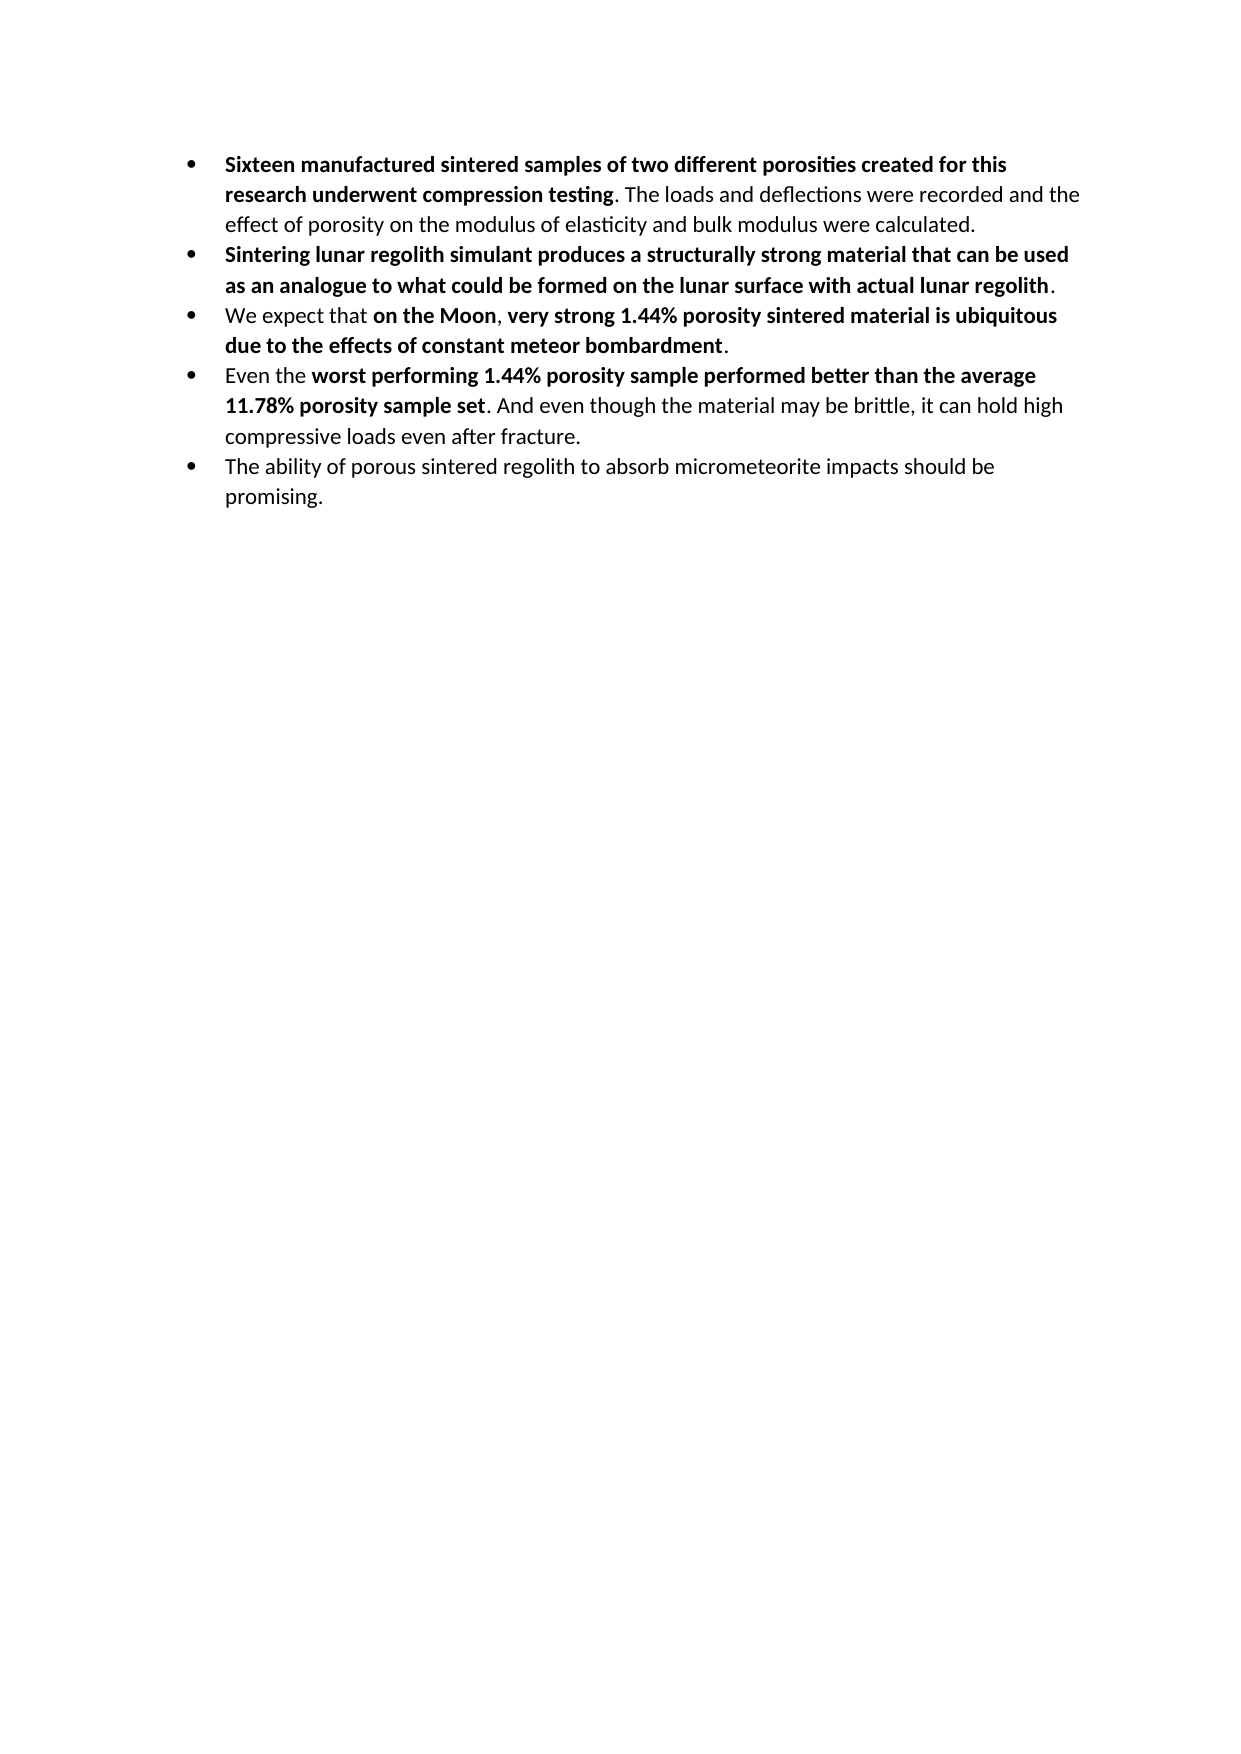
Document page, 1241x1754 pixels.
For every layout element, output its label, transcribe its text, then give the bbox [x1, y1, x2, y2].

list We expect that on the Moon, very strong 1.44% porosity sintered material is ubiquitous due to the effects of constant meteor bombardment. [187, 301, 1090, 359]
list The ability of porous sintered regolith to absorb micrometeorite impacts should be promising. [187, 452, 1090, 510]
list Even the worst performing 1.44% porosity sample performed better than the average 11.78% porosity sample set. And even though the material may be brittle, it can hold high compressive loads even after fracture. [187, 361, 1090, 450]
list Sintering lunar regolith simulant produces a structurally strong material that can be used as an analogue to what could be formed on the lunar surface with actual lunar regolith. [187, 241, 1090, 299]
list Sixteen manufactured sintered samples of two different porosities created for this research underwent compression testing. The loads and deflections were recorded and the effect of porosity on the modulus of elasticity and bulk modulus were calculated. [187, 150, 1090, 238]
